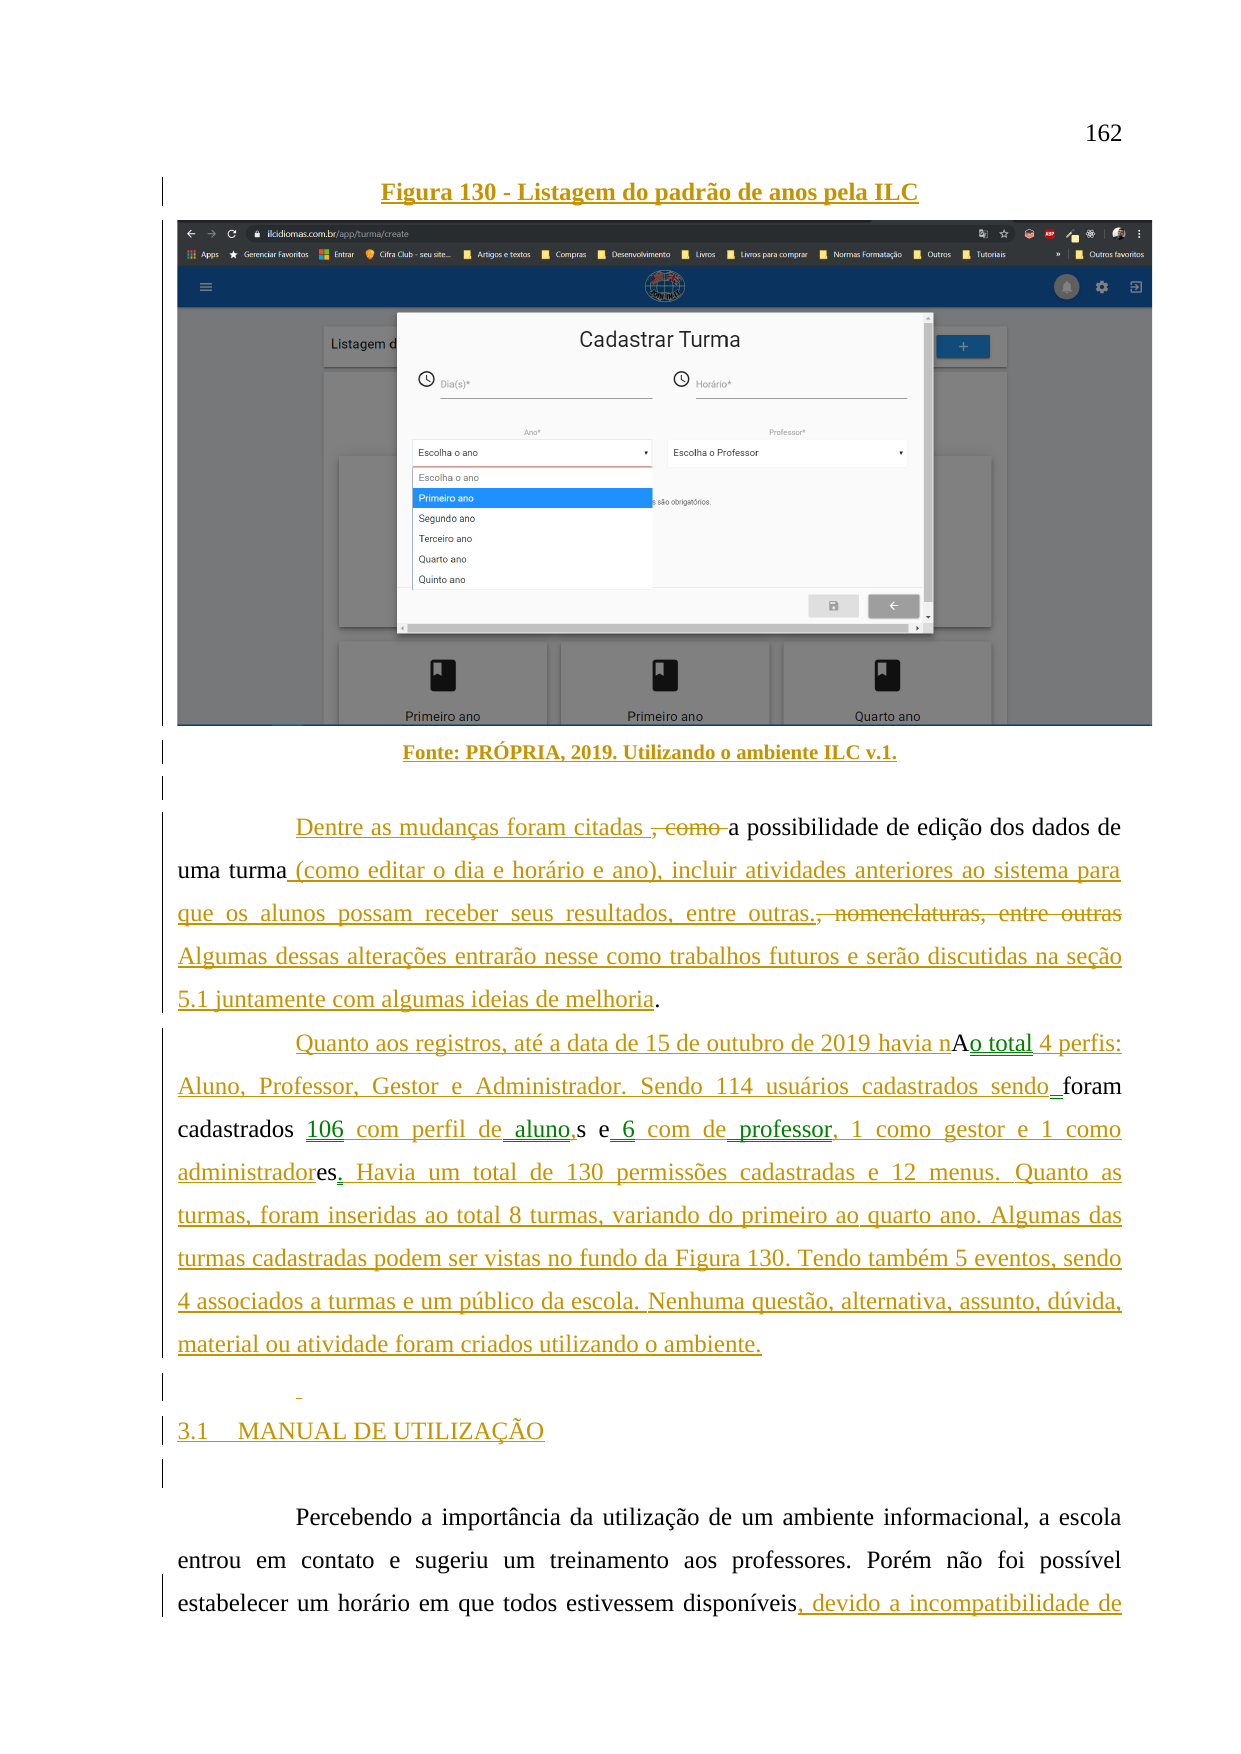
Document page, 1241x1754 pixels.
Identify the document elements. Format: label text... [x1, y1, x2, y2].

text a possibilidade de edição dos dados de uma turma. [177, 967, 1122, 1013]
picture [177, 220, 1153, 726]
text a possibilidade de edição dos dados de uma turma. [177, 812, 1122, 966]
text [177, 1502, 1122, 1617]
